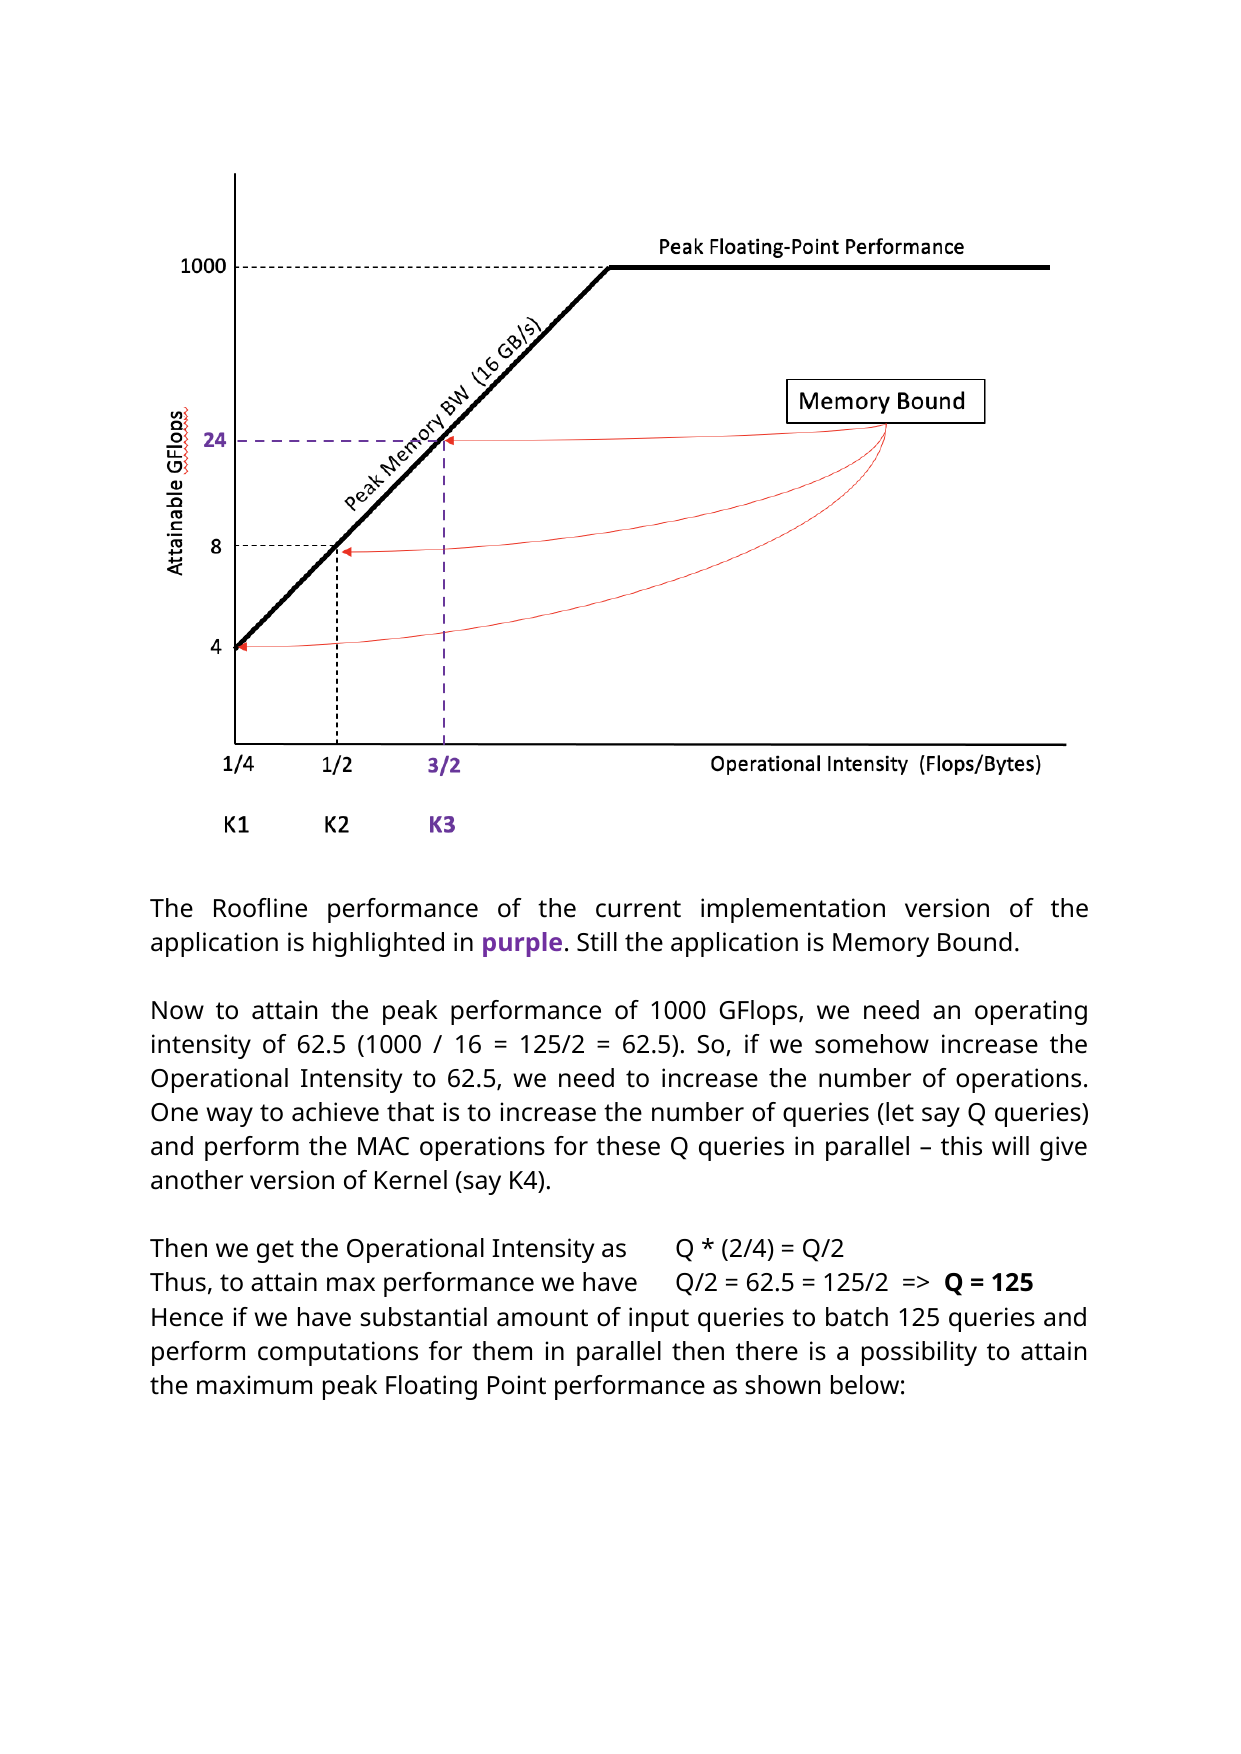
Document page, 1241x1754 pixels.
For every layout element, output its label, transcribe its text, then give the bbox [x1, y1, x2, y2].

text Now to attain the peak performance of 1000 GFlops, we need an operating intensity of 62.5 (1000 / 16 = 125/2 = 62.5). So, if we somehow increase the Operational Intensity to 62.5, we need to increase the number of operations. One way to achieve that is to increase the number of queries (let say Q queries) and perform the MAC operations for these Q queries in parallel – this will give another version of Kernel (say K4). [150, 993, 1090, 1197]
text Then we get the Operational Intensity as Q * (2/4) = Q/2 [150, 1231, 1090, 1265]
text Thus, to attain max performance we have Q/2 = 62.5 = 125/2 => Q = 125 [150, 1265, 1090, 1299]
text The Roofline performance of the current implementation version of the application is highlighted in purple. Still the application is Memory Bound. [150, 890, 1090, 958]
picture [150, 150, 1091, 857]
text Hence if we have substantial amount of input queries to batch 125 queries and perform computations for them in parallel then there is a possibility to attain the maximum peak Floating Point performance as shown below: [150, 1299, 1090, 1401]
